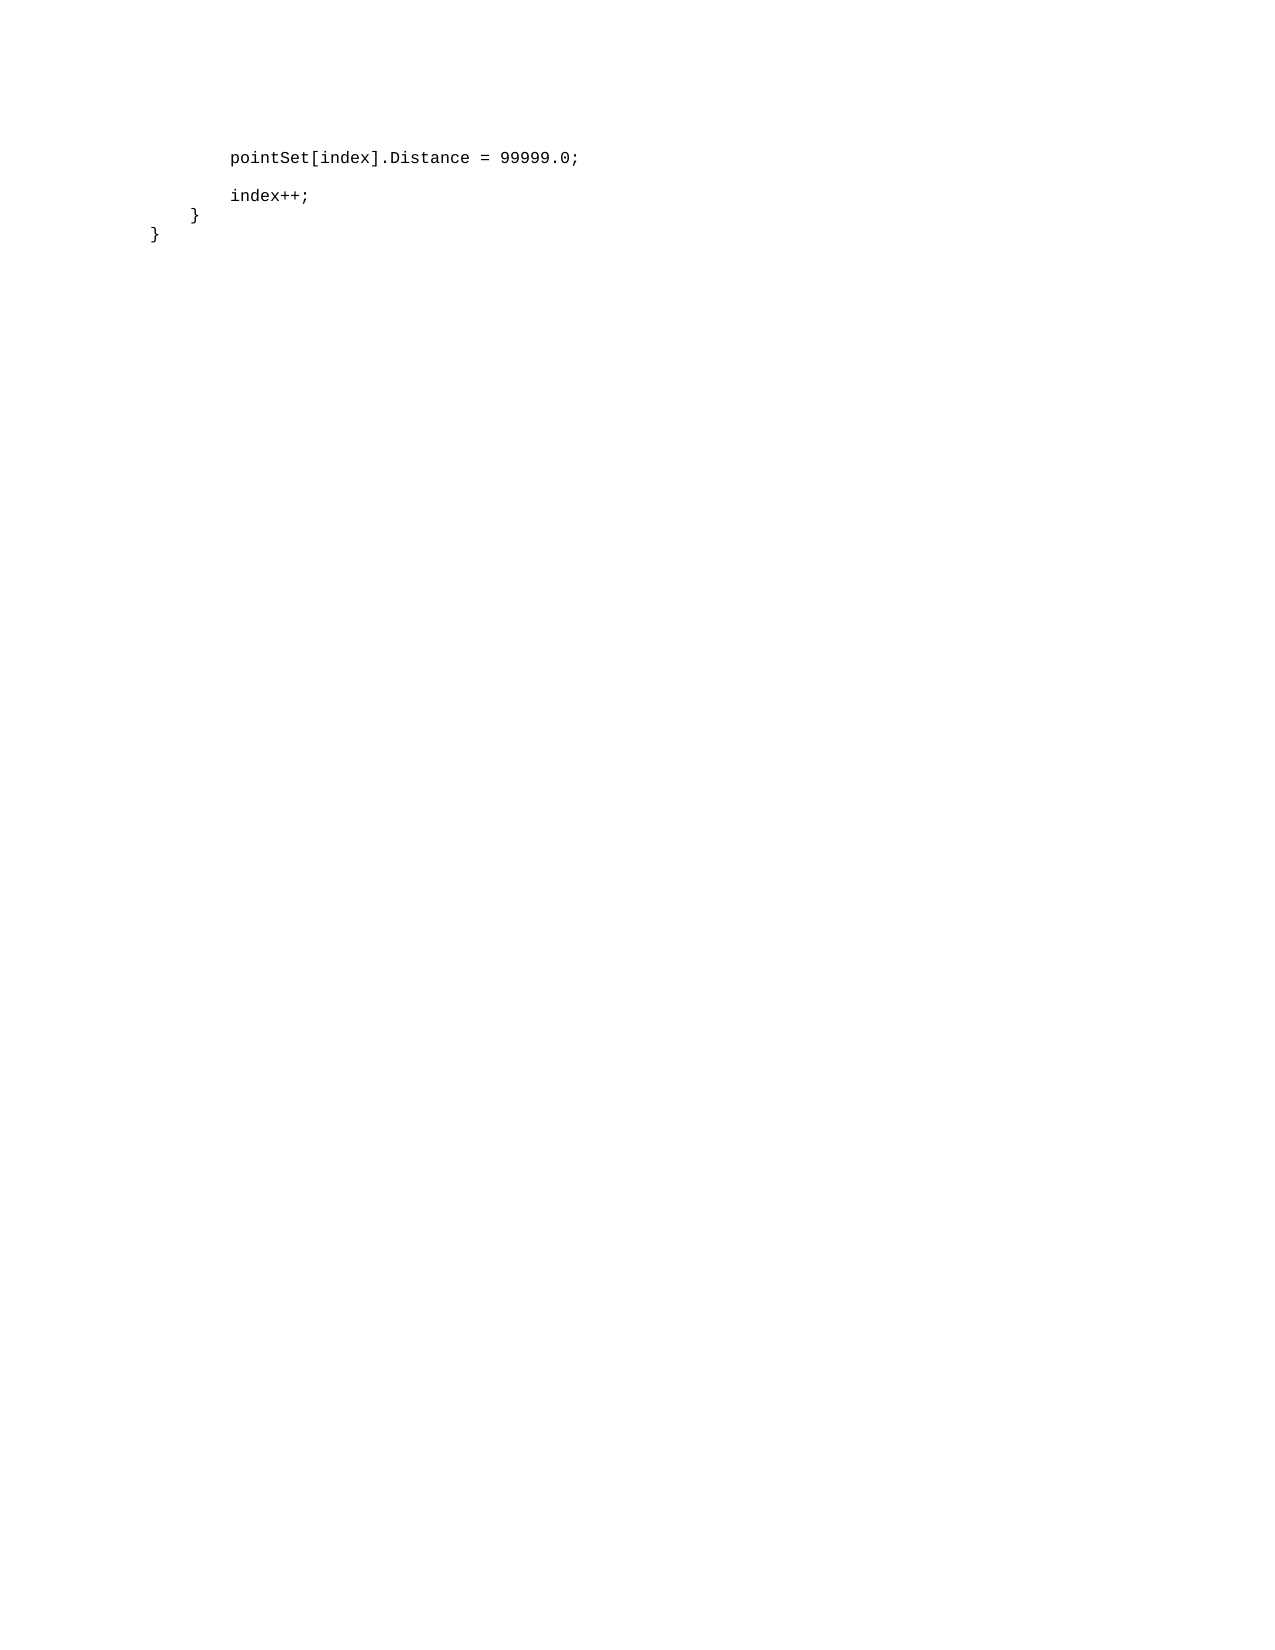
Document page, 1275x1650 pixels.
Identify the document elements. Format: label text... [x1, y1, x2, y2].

text } [150, 207, 1125, 225]
text index++; [150, 188, 1125, 207]
text pointSet[index].Distance = 99999.0; [150, 150, 1125, 169]
text } [150, 225, 1125, 244]
